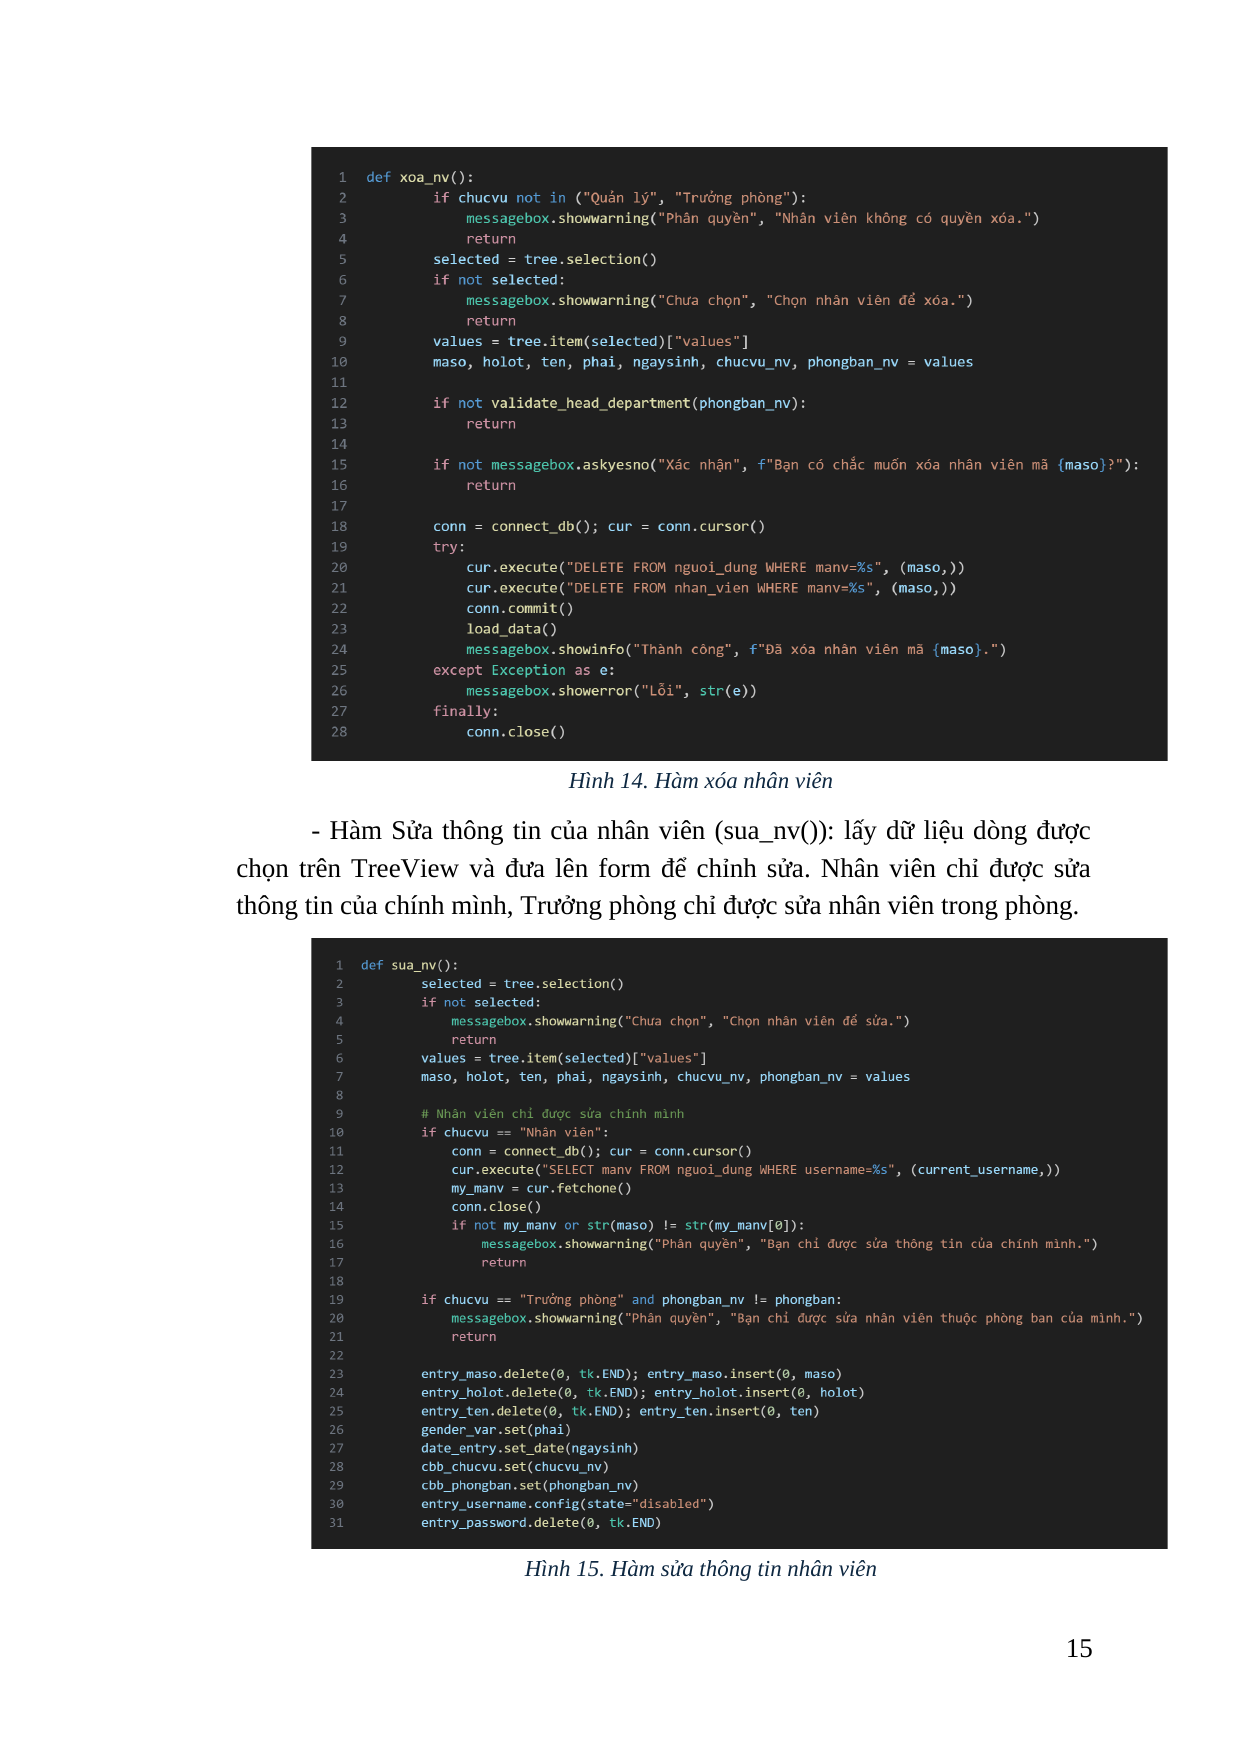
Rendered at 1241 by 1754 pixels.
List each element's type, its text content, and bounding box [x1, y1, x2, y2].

picture [311, 938, 1168, 1549]
text - Hàm Sửa thông tin của nhân viên (sua_nv()): lấy dữ liệu dòng được chọn trên TreeView và đưa lên form để chỉnh sửa. Nhân viên chỉ được sửa thông tin của chính mình, Trưởng phòng chỉ được sửa nhân viên trong phòng. [236, 814, 1092, 920]
text Hình 14. Hàm xóa nhân viên [236, 767, 1092, 793]
picture [311, 147, 1168, 761]
text Hình 15. Hàm sửa thông tin nhân viên [236, 1555, 1092, 1581]
